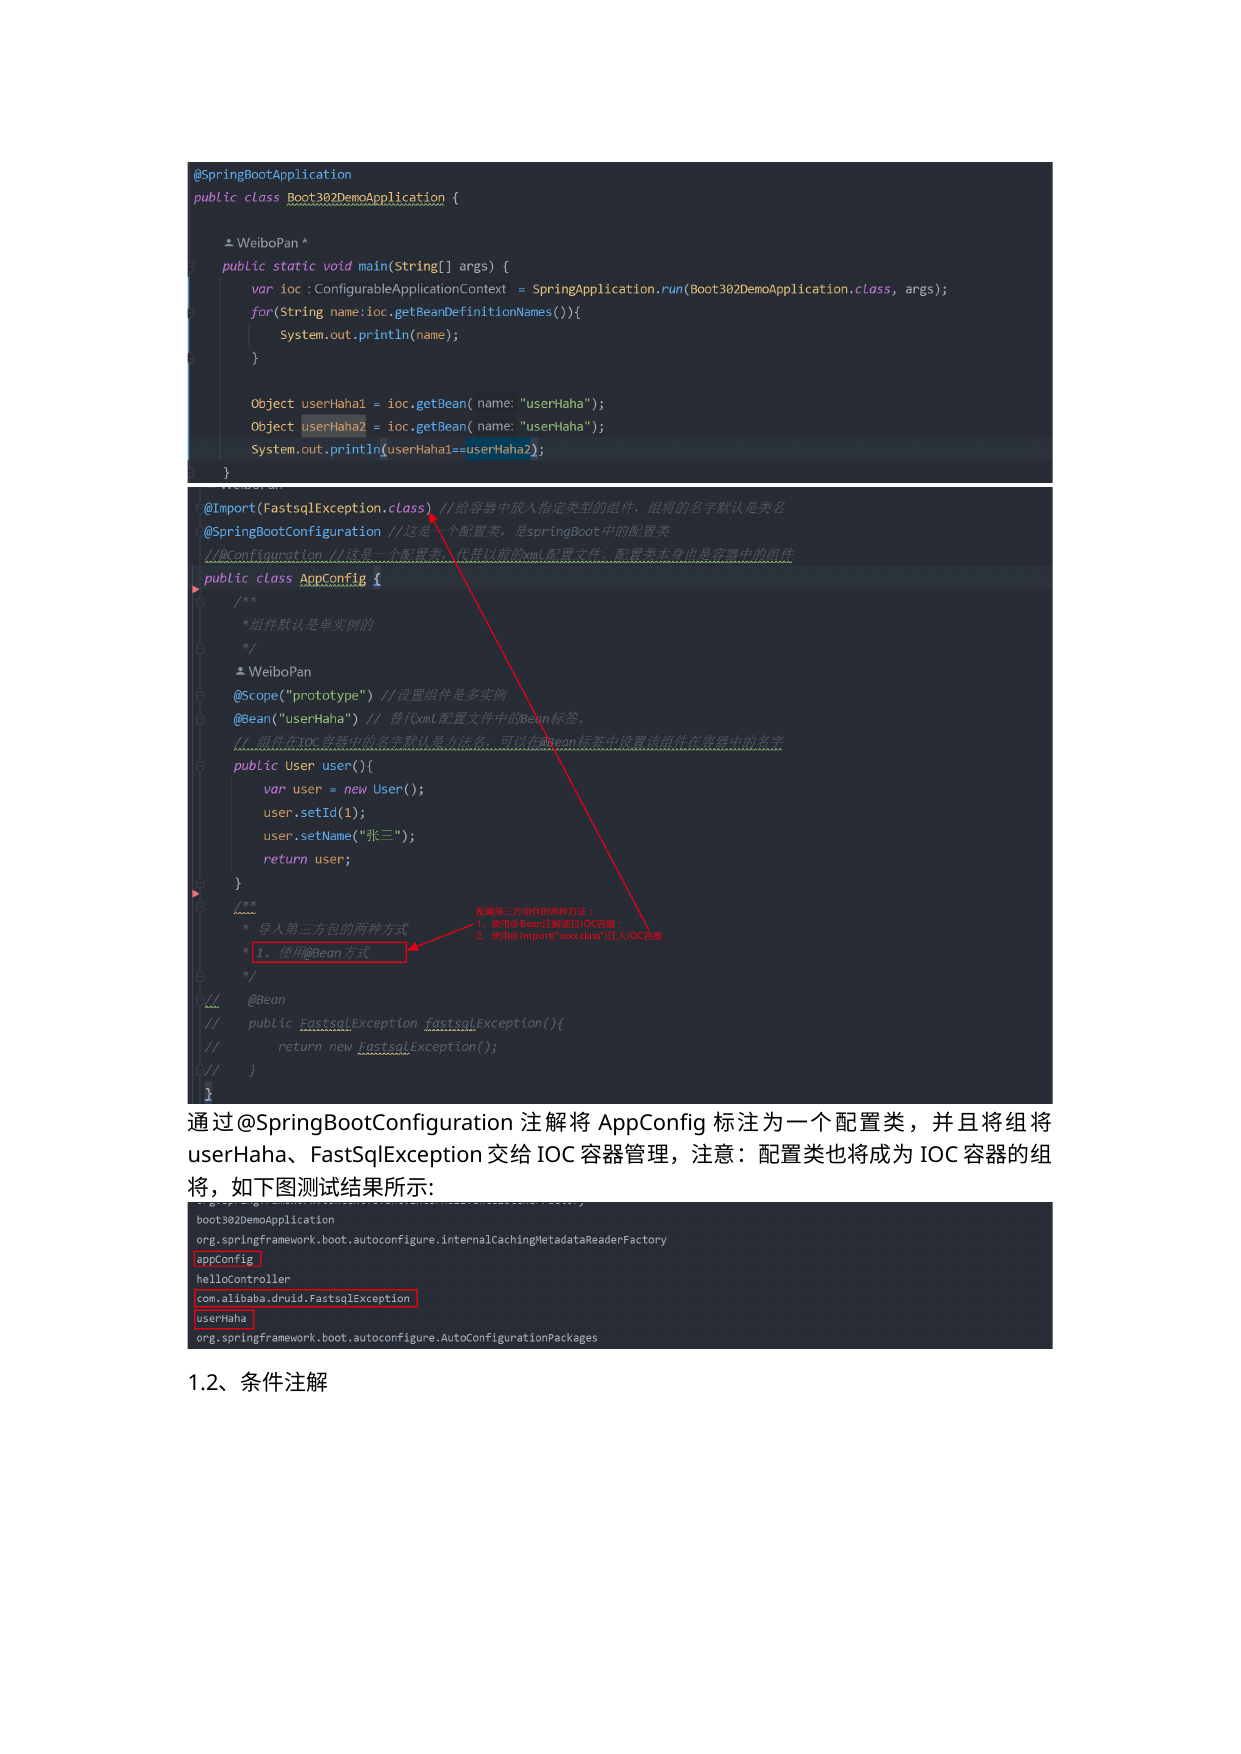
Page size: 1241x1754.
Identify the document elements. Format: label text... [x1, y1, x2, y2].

picture [187, 1202, 1053, 1349]
picture [187, 162, 1053, 483]
picture [187, 487, 1053, 1104]
text 通过@SpringBootConfiguration注解将AppConfig标注为一个配置类，并且将组将userHaha、FastSqlException交给IOC容器管理，注意：配置类也将成为IOC容器的组将，如下图测试结果所示: [187, 1104, 1053, 1202]
text 1.2、条件注解 [187, 1364, 1053, 1397]
